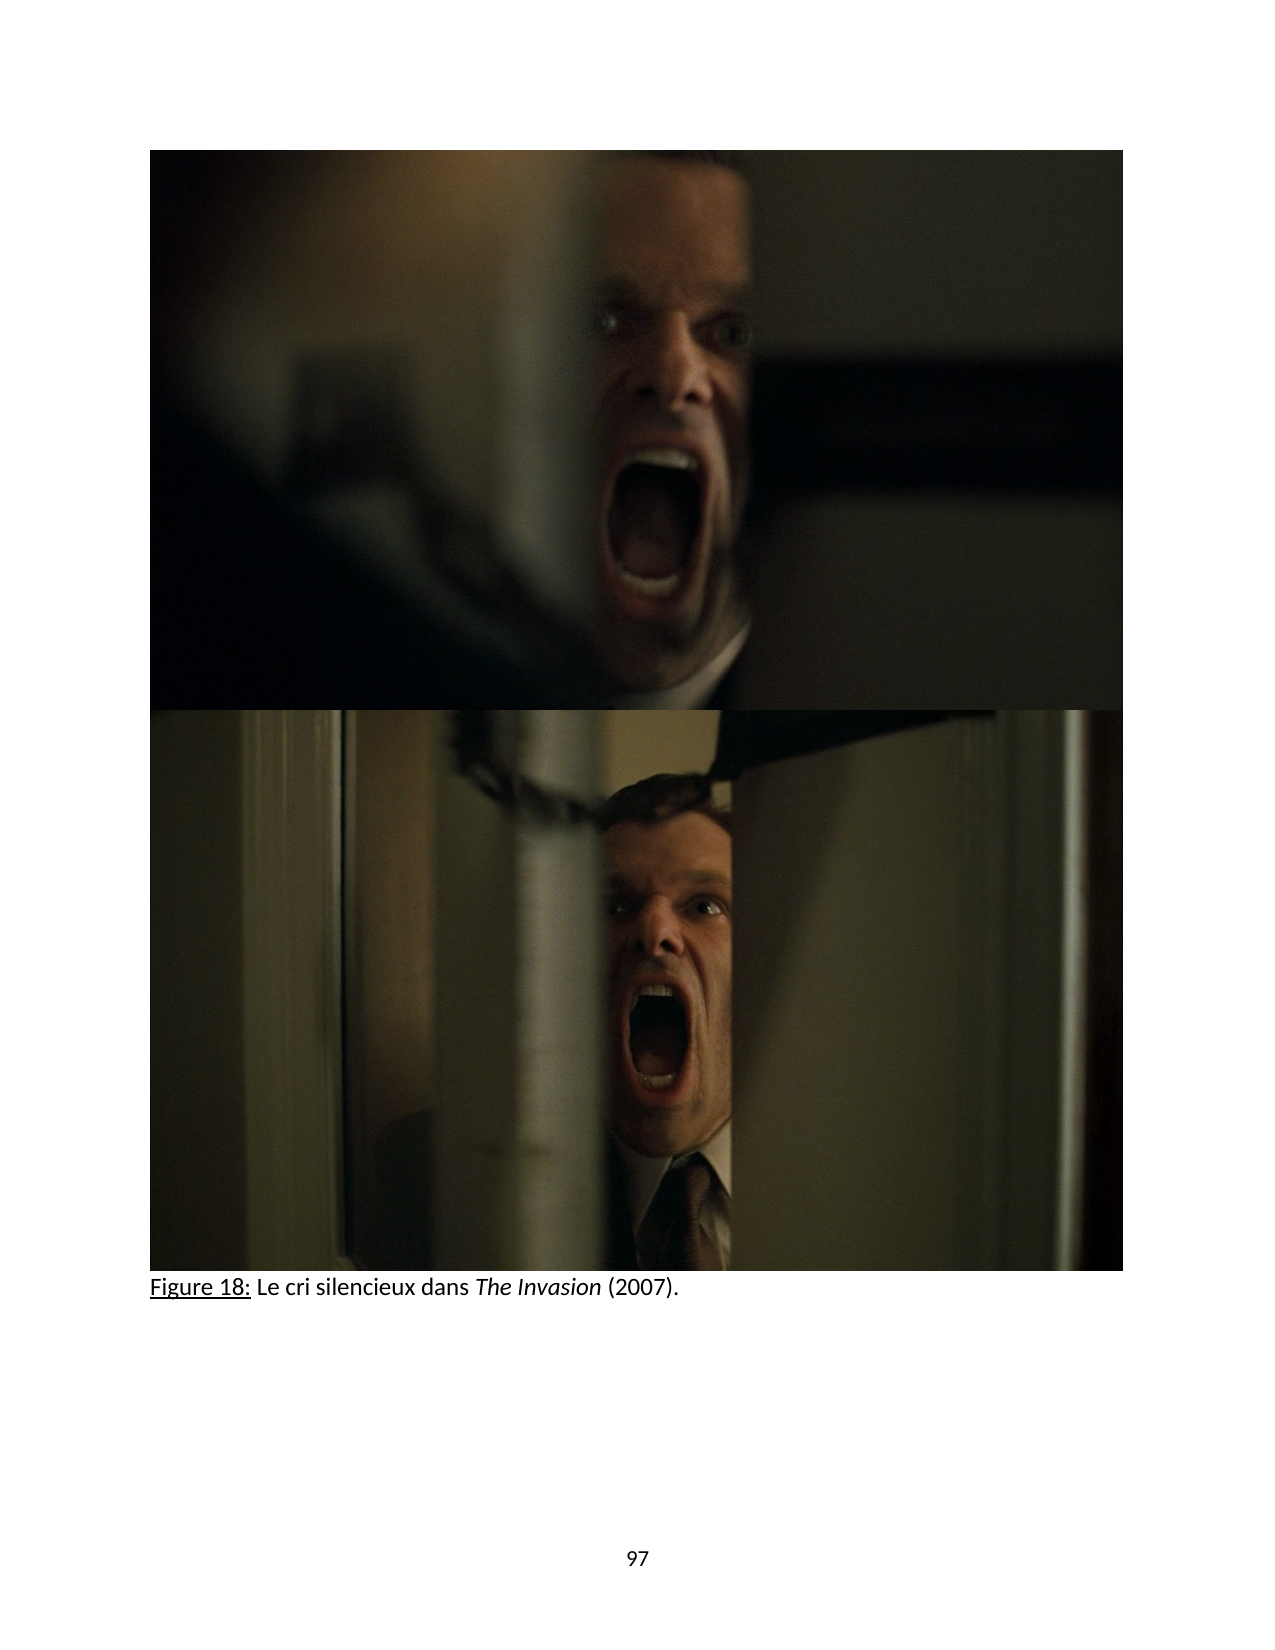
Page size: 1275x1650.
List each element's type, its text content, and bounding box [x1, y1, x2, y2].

text Figure 18: Le cri silencieux dans The Invasion (2007). [150, 1271, 1125, 1301]
picture [150, 150, 1123, 1271]
